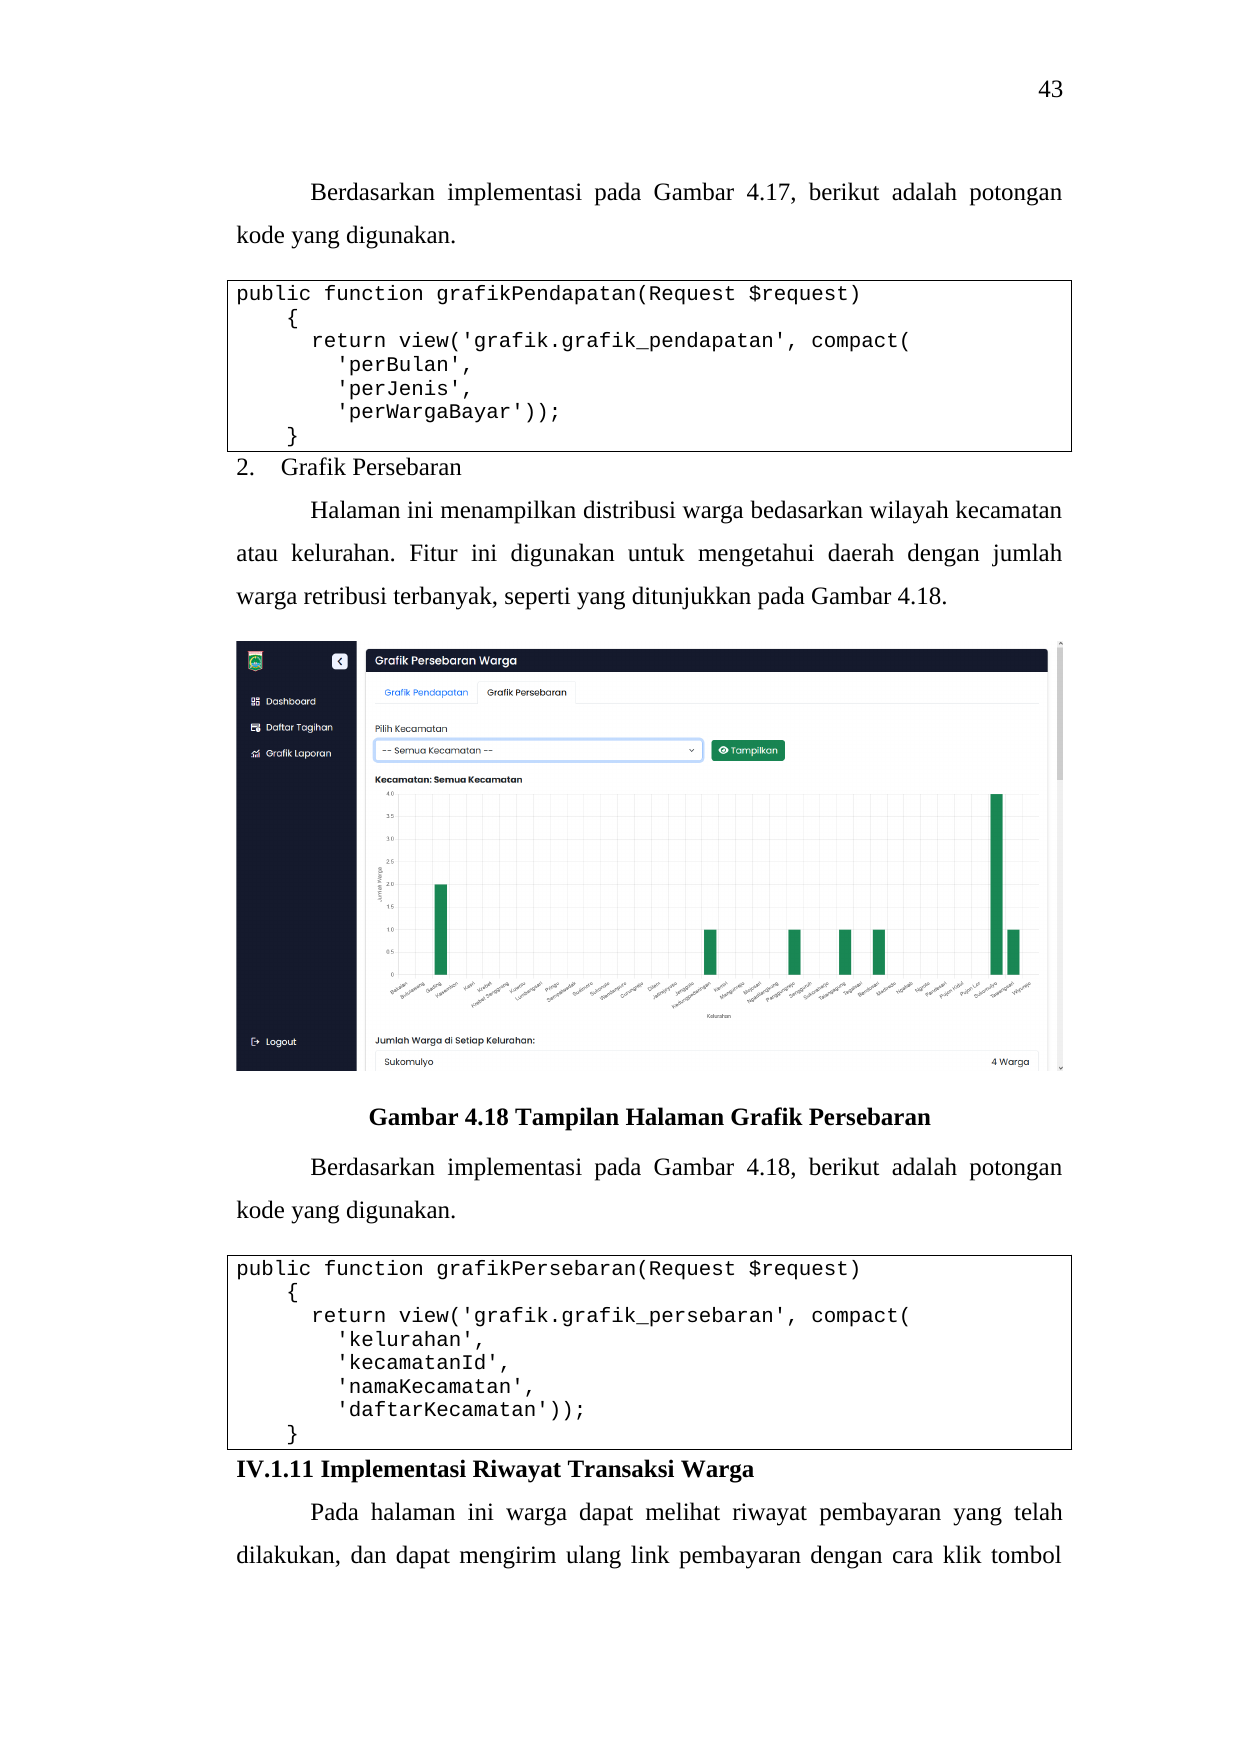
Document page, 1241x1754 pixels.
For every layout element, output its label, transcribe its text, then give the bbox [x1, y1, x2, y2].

text 'kelurahan', [236, 1328, 1063, 1352]
text return view('grafik.grafik_pendapatan', compact( [236, 331, 1063, 354]
text 'perJenis', [236, 378, 1063, 401]
text { [236, 1281, 1063, 1305]
text 'perBulan', [236, 354, 1063, 378]
picture [236, 641, 1063, 1071]
text public function grafikPersebaran(Request $request) [228, 1256, 1071, 1281]
text } [228, 422, 1071, 451]
text } [228, 1420, 1071, 1449]
text Berdasarkan implementasi pada Gambar 4.18, berikut adalah potongan kode yang digunakan. [236, 1152, 1063, 1223]
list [236, 1497, 1063, 1569]
text 'namaKecamatan', [236, 1376, 1063, 1399]
text 'perWargaBayar')); [236, 401, 1063, 422]
text 'daftarKecamatan')); [236, 1399, 1063, 1420]
list Halaman ini menampilkan distribusi warga bedasarkan wilayah kecamatan atau kelurahan. Fitur ini digunakan untuk mengetahui daerah dengan jumlah warga retribusi terbanyak, seperti yang ditunjukkan pada Gambar 4.18. [236, 495, 1063, 610]
text Berdasarkan implementasi pada Gambar 4.17, berikut adalah potongan kode yang digunakan. [236, 177, 1063, 249]
text return view('grafik.grafik_persebaran', compact( [236, 1305, 1063, 1328]
text Gambar 4.18 Tampilan Halaman Grafik Persebaran [236, 1102, 1063, 1131]
list Grafik Persebaran [236, 452, 1063, 481]
subtitle Implementasi Riwayat Transaksi Warga [236, 1454, 1063, 1483]
text public function grafikPendapatan(Request $request) [228, 281, 1071, 307]
text 'kecamatanId', [236, 1352, 1063, 1376]
text { [236, 307, 1063, 331]
